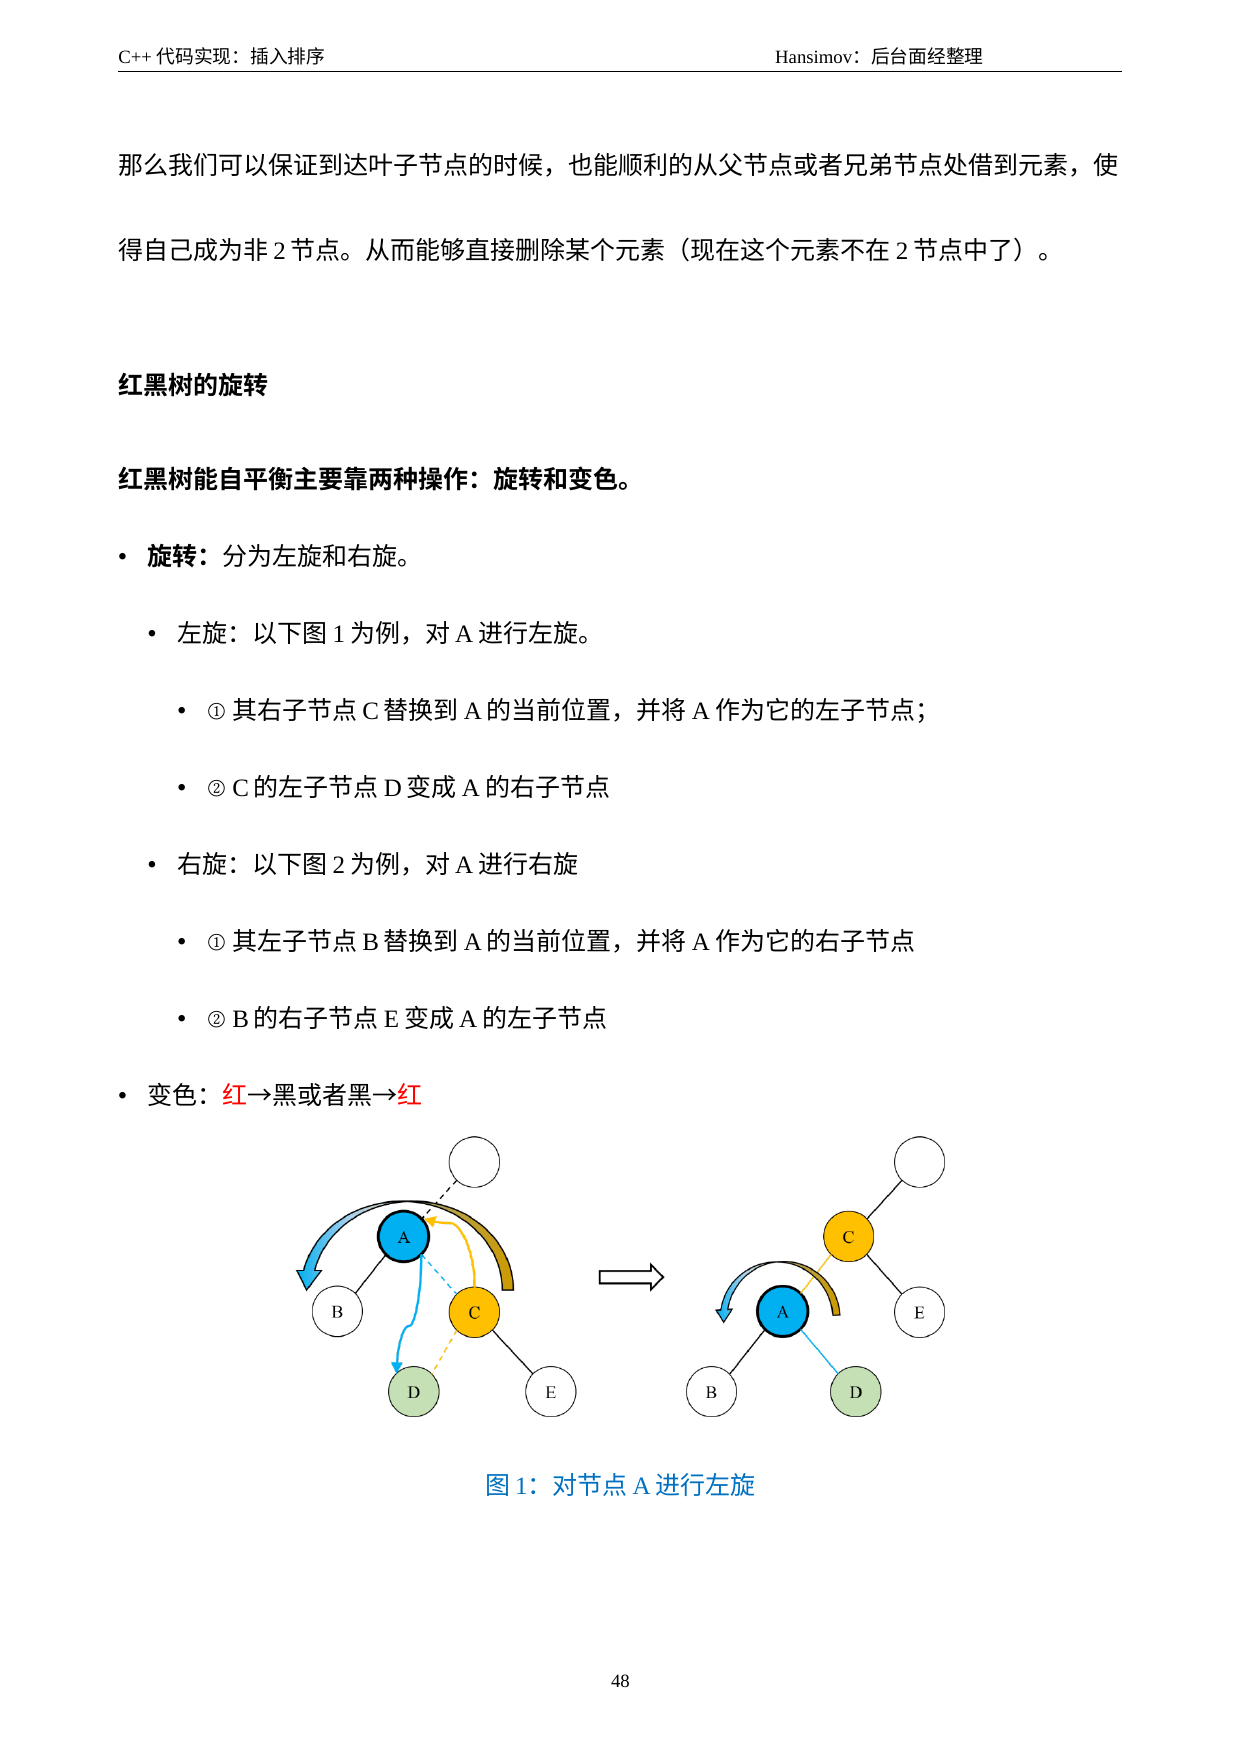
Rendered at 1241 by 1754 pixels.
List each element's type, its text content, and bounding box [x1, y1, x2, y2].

text 旋转：分为左旋和右旋。 [118, 521, 1122, 589]
text ② B的右子节点E变成A的左子节点 [177, 983, 1122, 1051]
subtitle 红黑树的旋转 [118, 350, 1097, 418]
text 红黑树能自平衡主要靠两种操作：旋转和变色。 [118, 444, 1122, 512]
text ① 其左子节点B替换到A的当前位置，并将A作为它的右子节点 [177, 906, 1122, 974]
text ② C的左子节点D变成A的右子节点 [177, 752, 1122, 820]
picture [295, 1136, 945, 1417]
text 左旋：以下图1为例，对A进行左旋。 [148, 598, 1122, 666]
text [118, 130, 1122, 283]
text 图1：对节点A进行左旋 [118, 1449, 1122, 1517]
text ① 其右子节点C替换到A的当前位置，并将A作为它的左子节点； [177, 675, 1122, 743]
text 右旋：以下图2为例，对A进行右旋 [148, 829, 1122, 897]
text 变色：红→黑或者黑→红 [118, 1060, 1122, 1128]
